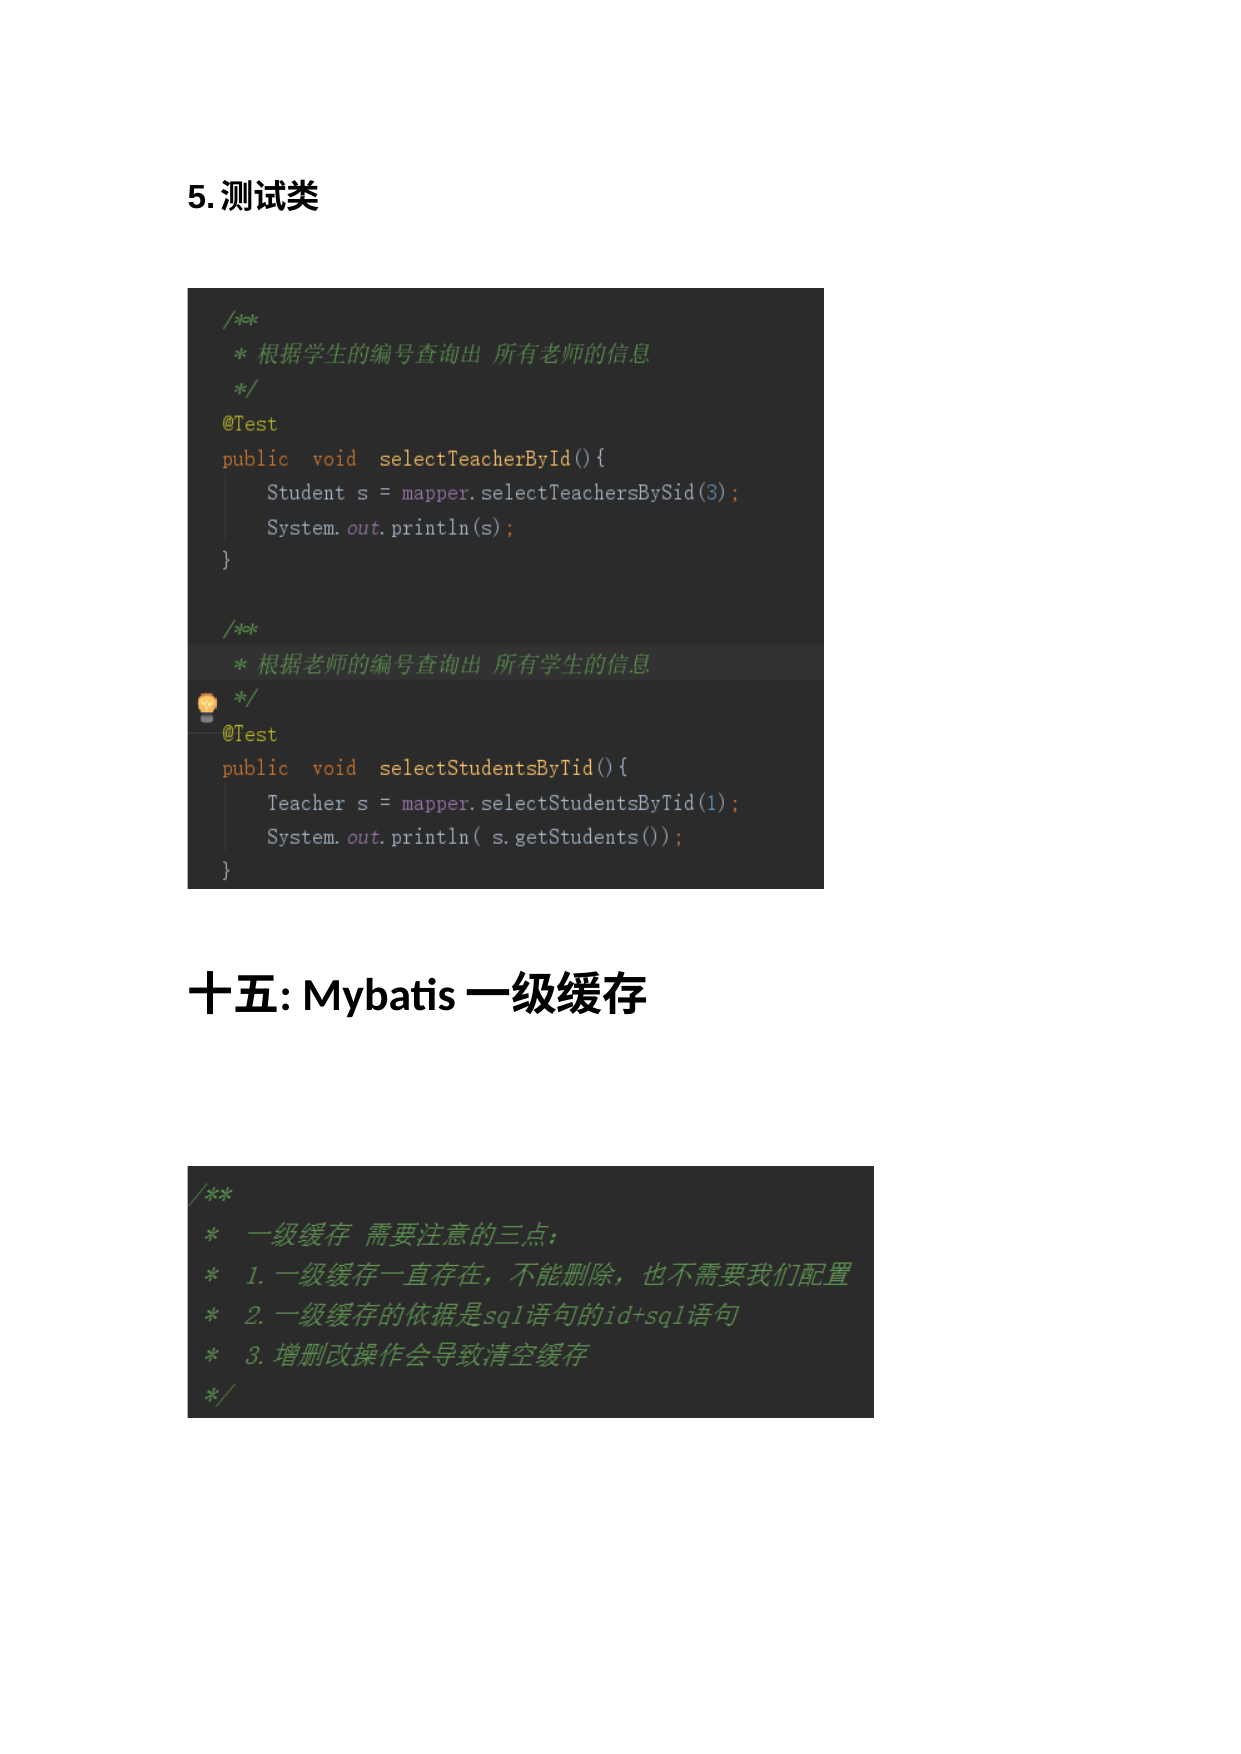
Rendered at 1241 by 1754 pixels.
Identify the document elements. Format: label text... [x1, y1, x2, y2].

subtitle 测试类 [187, 162, 1053, 227]
picture [187, 288, 824, 889]
subtitle 十五: Mybatis一级缓存 [187, 942, 1053, 1039]
picture [187, 1166, 874, 1418]
